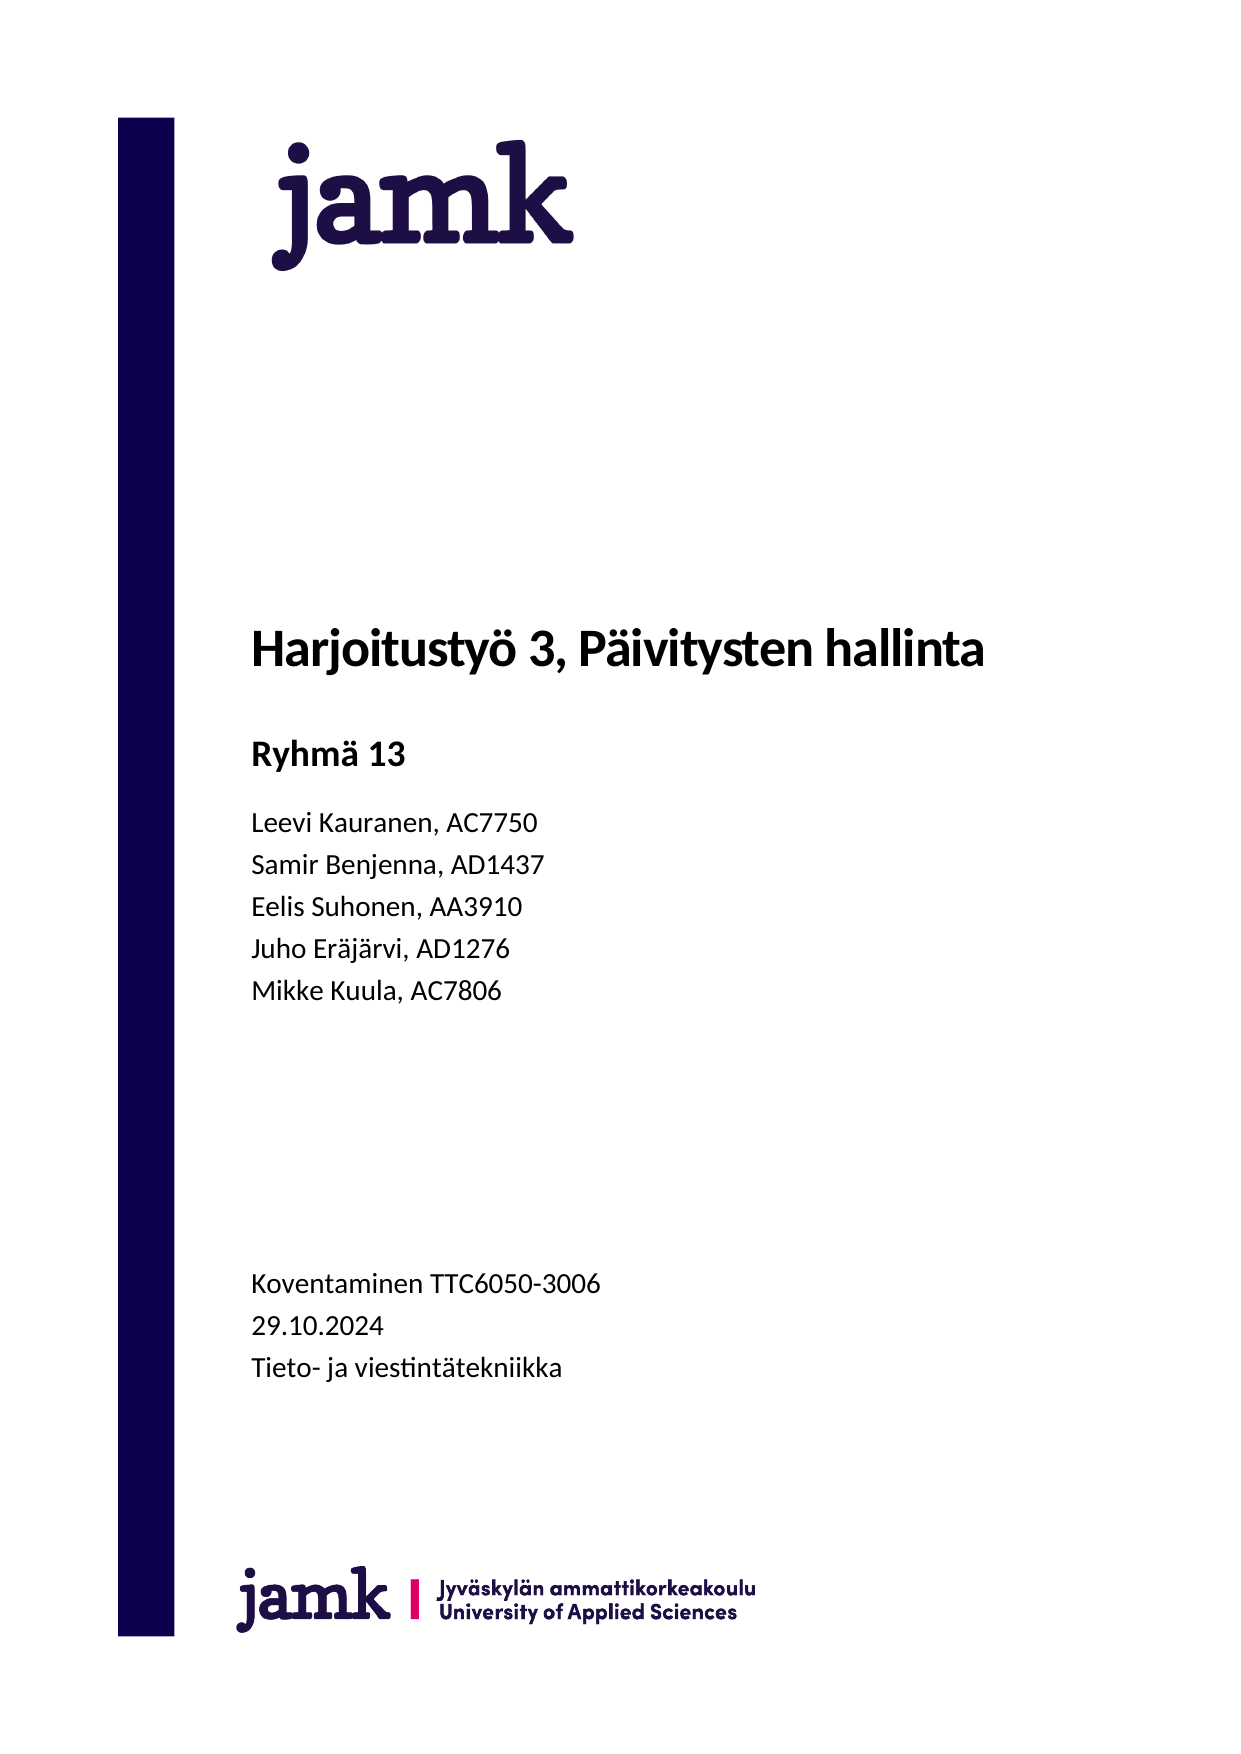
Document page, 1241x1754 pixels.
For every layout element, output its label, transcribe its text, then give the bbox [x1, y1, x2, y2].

text Tieto- ja viestintätekniikka [251, 1349, 1122, 1384]
title Harjoitustyö 3, Päivitysten hallinta [251, 614, 1122, 680]
text Juho Eräjärvi, AD1276 [251, 930, 1122, 966]
text Samir Benjenna, AD1437 [251, 846, 1122, 882]
text Eelis Suhonen, AA3910 [251, 888, 1122, 924]
text Ryhmä 13 [251, 730, 1122, 776]
text Koventaminen TTC6050-3006 [251, 1265, 1122, 1301]
text Mikke Kuula, AC7806 [251, 972, 1122, 1007]
text Leevi Kauranen, AC7750 [251, 804, 1122, 840]
text 29.10.2024 [251, 1307, 1122, 1342]
picture [236, 1566, 755, 1633]
picture [251, 117, 594, 289]
